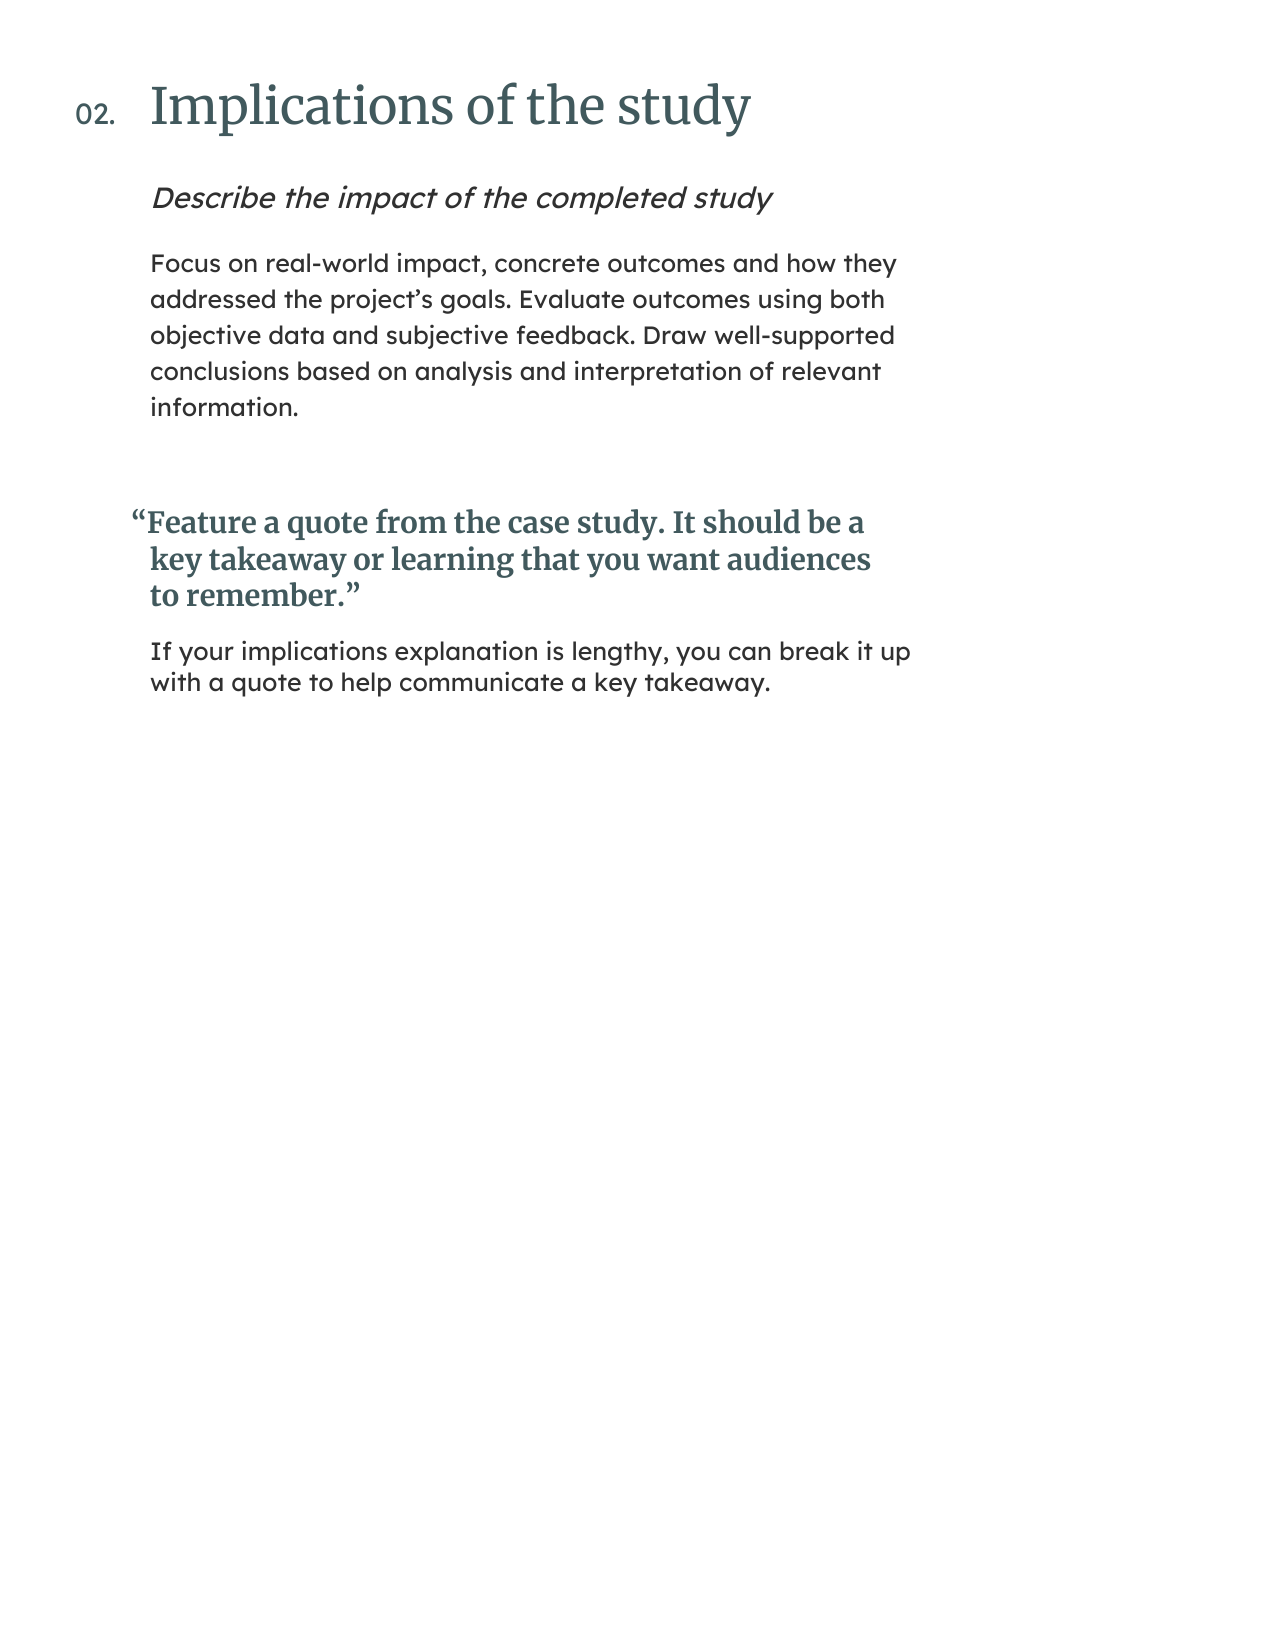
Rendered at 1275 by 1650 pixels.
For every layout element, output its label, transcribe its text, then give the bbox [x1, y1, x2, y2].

text If your implications explanation is lengthy, you can break it up with a quote to help communicate a key takeaway. [150, 635, 934, 698]
subtitle “Feature a quote from the case study. It should be a key takeaway or learning that you want audiences to remember.” [131, 504, 891, 614]
text Focus on real-world impact, concrete outcomes and how they addressed the project’s goals. Evaluate outcomes using both objective data and subjective feedback. Draw well-supported conclusions based on analysis and interpretation of relevant information. [150, 247, 934, 422]
subtitle Describe the impact of the completed study [150, 179, 859, 216]
subtitle Implications of the study [75, 75, 859, 138]
